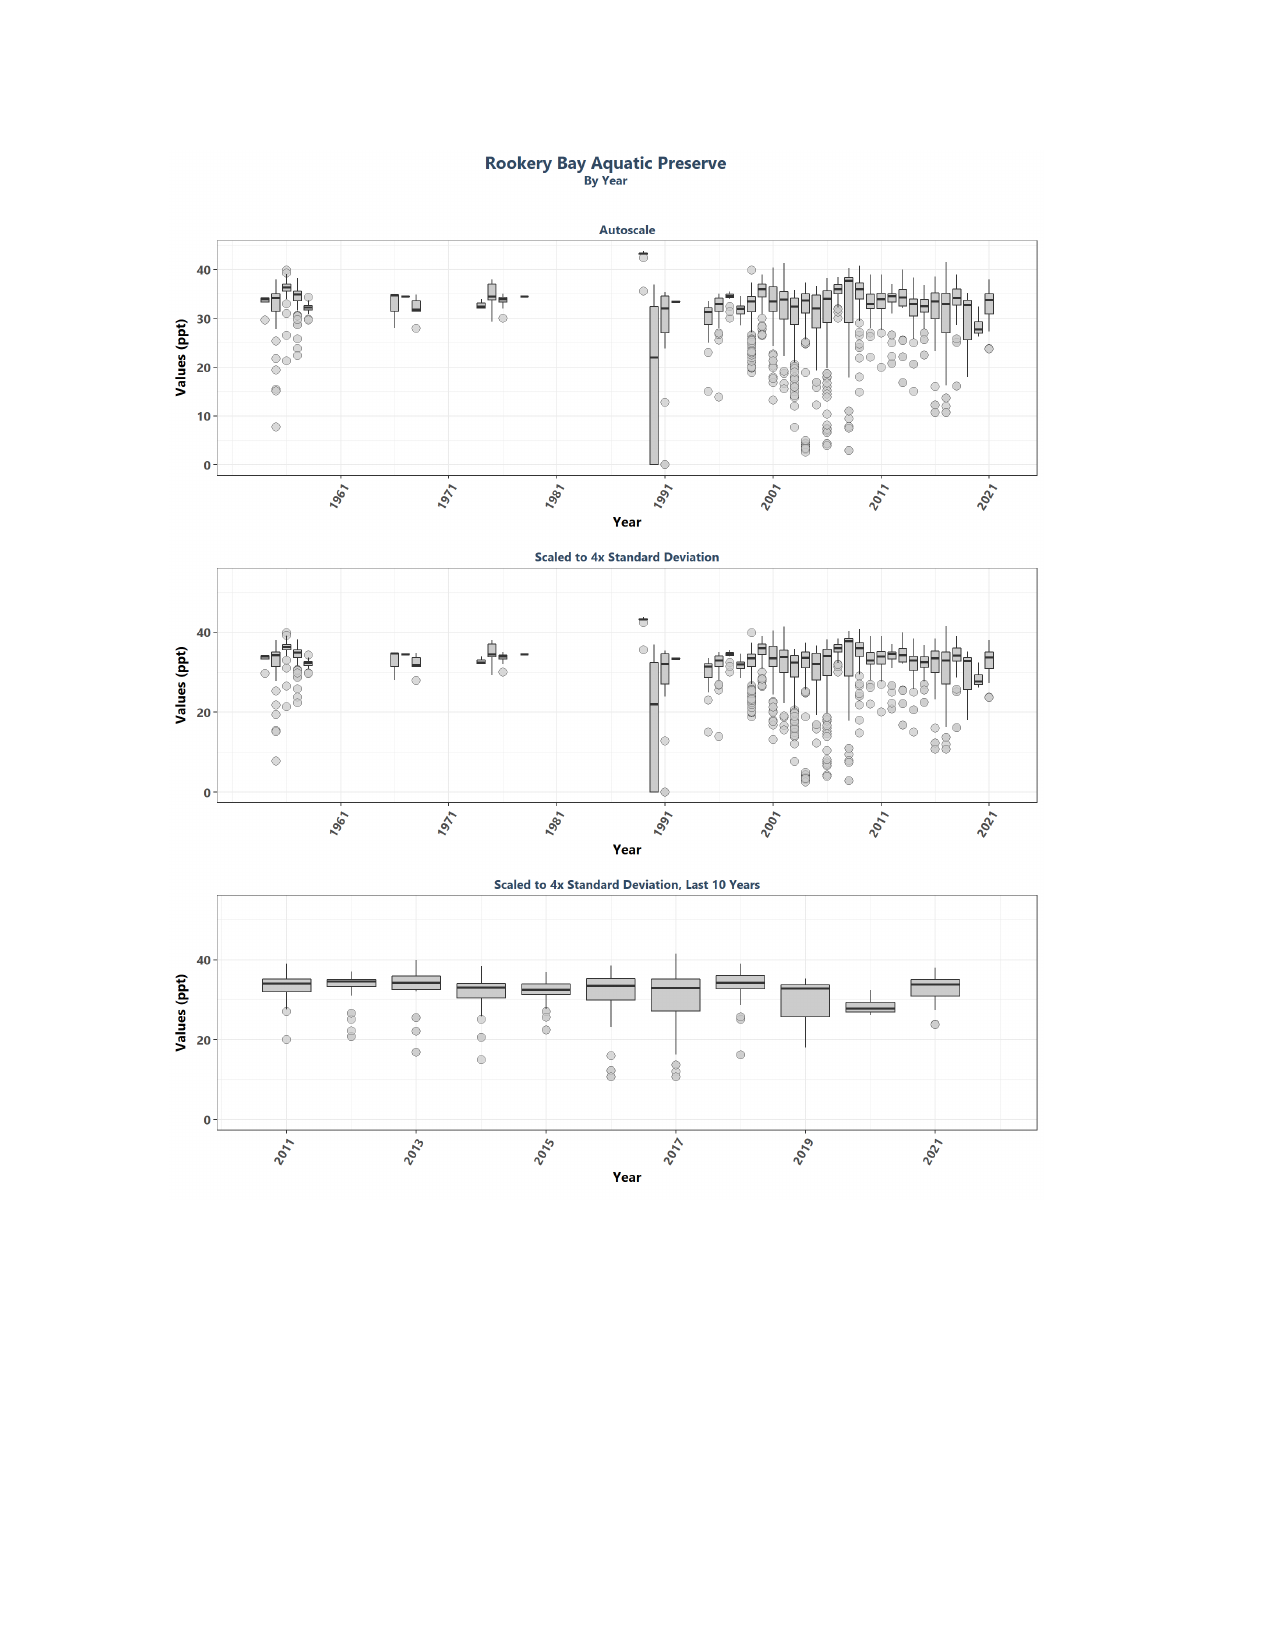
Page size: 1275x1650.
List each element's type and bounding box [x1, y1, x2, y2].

picture [168, 150, 1044, 1200]
